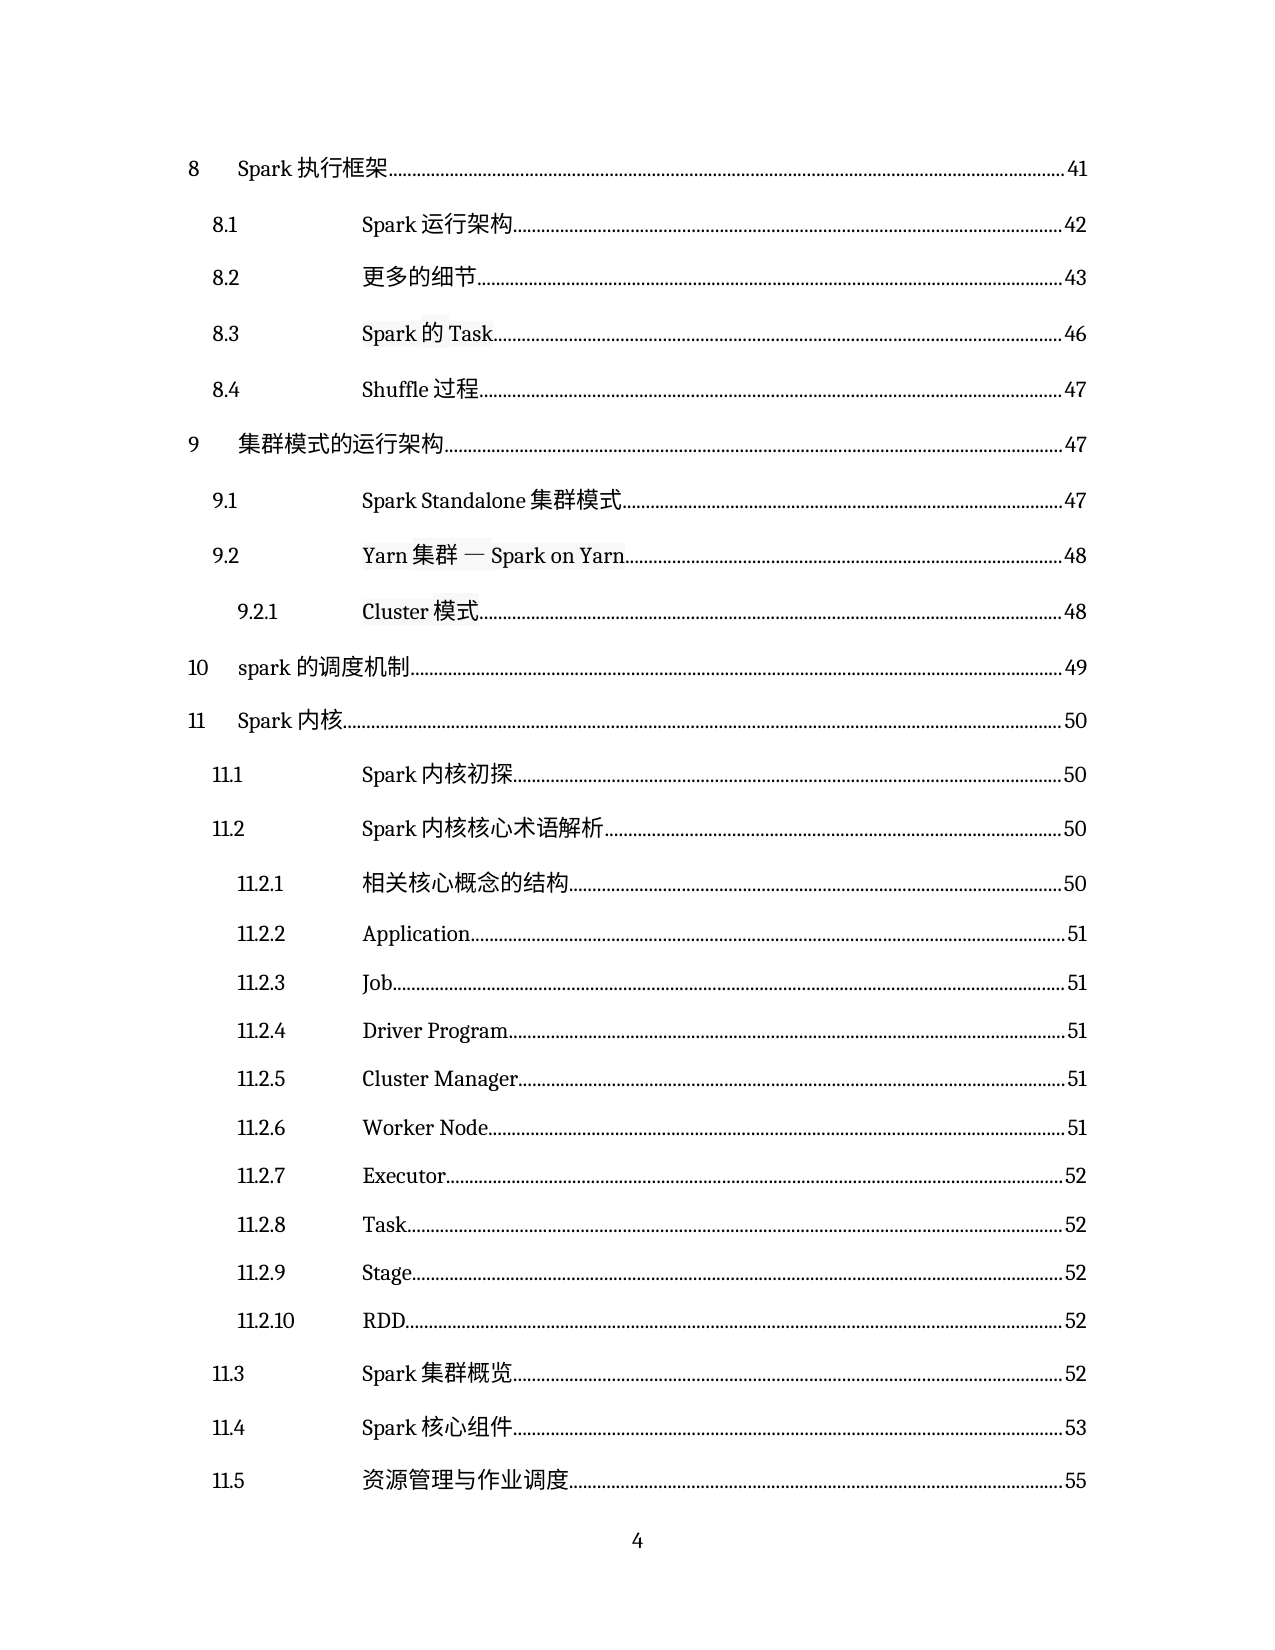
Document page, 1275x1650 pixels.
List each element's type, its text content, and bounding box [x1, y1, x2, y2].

text 8.1 Spark运行架构 42 [212, 206, 1087, 239]
text 11.2.6 Worker Node 51 [237, 1114, 1087, 1141]
text 11.3 Spark集群概览 52 [212, 1357, 1087, 1388]
text 11.2.4 Driver Program 51 [237, 1018, 1087, 1044]
text 11.2.8 Task 52 [237, 1211, 1087, 1238]
text 9.1 Spark Standalone集群模式 47 [212, 482, 1087, 515]
text 11.2.9 Stage 52 [237, 1260, 1087, 1286]
text 11.2.3 Job 51 [237, 969, 1087, 996]
text 11.2.2 Application 51 [237, 921, 1087, 947]
text 11 Spark内核 50 [187, 704, 1087, 736]
text 8.3 Spark的Task 46 [449, 315, 1087, 348]
text 11.2.7 Executor 52 [237, 1163, 1087, 1189]
text 8.4 Shuffle过程 47 [212, 371, 1087, 404]
text 9.2.1 Cluster模式 48 [237, 593, 433, 626]
text 10 spark 的调度机制 49 [187, 649, 1087, 682]
text 9.2 Yarn集群 — Spark on Yarn 48 [212, 537, 1087, 571]
text 8.3 Spark的Task 46 [212, 315, 421, 348]
text 8 Spark执行框架 41 [187, 150, 1087, 183]
text 11.2.1 相关核心概念的结构 50 [237, 865, 1087, 898]
text 9 集群模式的运行架构 47 [187, 426, 1087, 459]
text 11.4 Spark核心组件 53 [212, 1410, 1087, 1442]
text 11.2.5 Cluster Manager 51 [237, 1066, 1087, 1092]
text 11.2.10 RDD 52 [237, 1308, 1087, 1335]
text 11.1 Spark内核初探 50 [212, 758, 1087, 789]
text 8.2 更多的细节 43 [212, 261, 1087, 292]
text 11.5 资源管理与作业调度 55 [212, 1464, 1087, 1495]
text 11.2 Spark内核核心术语解析 50 [212, 812, 1087, 843]
text 9.2.1 Cluster模式 48 [479, 593, 1087, 626]
